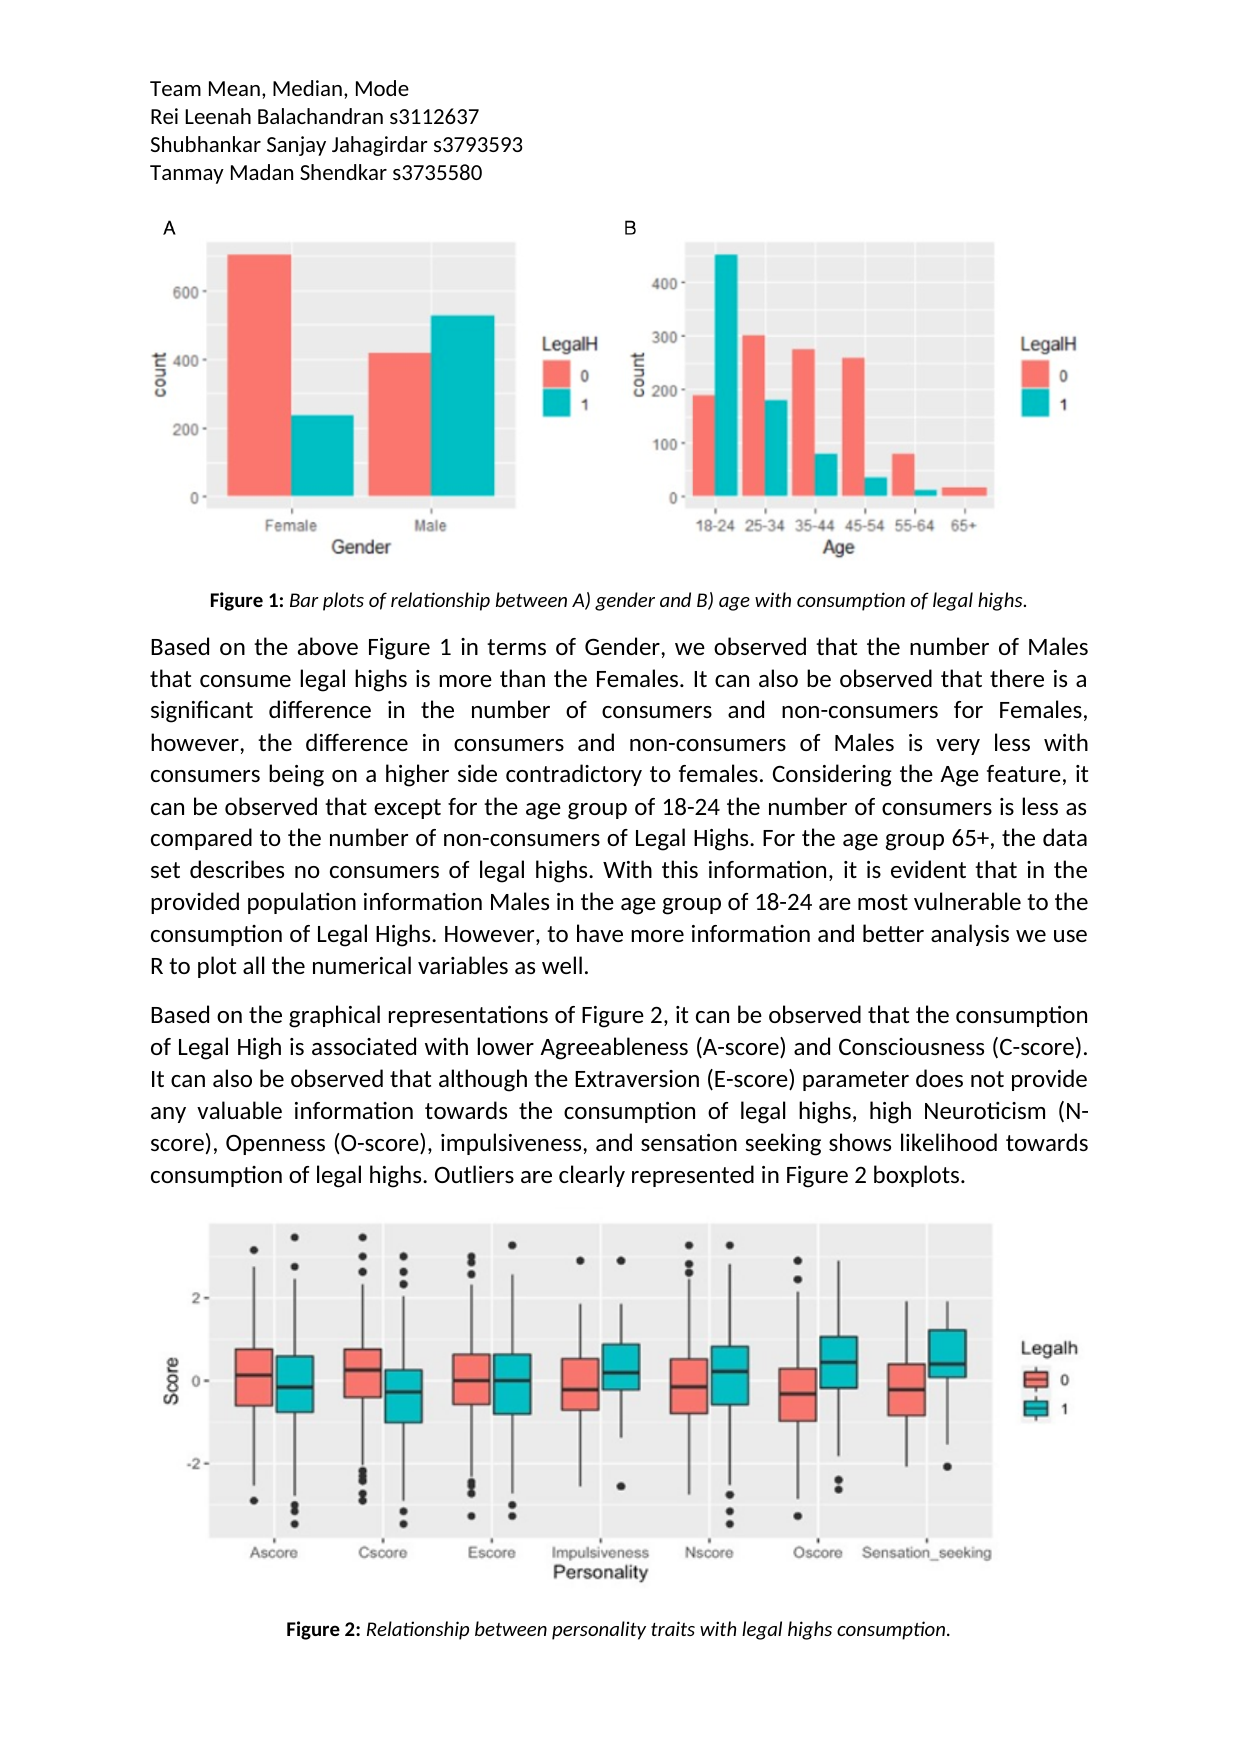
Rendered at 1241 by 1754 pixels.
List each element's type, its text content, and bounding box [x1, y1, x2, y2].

picture [150, 1207, 1091, 1616]
picture [150, 213, 1091, 570]
text Figure 2: Relationship between personality traits with legal highs consumption. [150, 1616, 1090, 1641]
text Figure 1: Bar plots of relationship between A) gender and B) age with consumption of legal highs. [150, 587, 1090, 613]
text Based on the graphical representations of Figure 2, it can be observed that the consumption of Legal High is associated with lower Agreeableness (A-score) and Consciousness (C-score). It can also be observed that although the Extraversion (E-score) parameter does not provide any valuable information towards the consumption of legal highs, high Neuroticism (N-score), Openness (O-score), impulsiveness, and sensation seeking shows likelihood towards consumption of legal highs. Outliers are clearly represented in Figure 2 boxplots. [150, 999, 1090, 1189]
text Based on the above Figure 1 in terms of Gender, we observed that the number of Males that consume legal highs is more than the Females. It can also be observed that there is a significant difference in the number of consumers and non-consumers for Females, however, the difference in consumers and non-consumers of Males is very less with consumers being on a higher side contradictory to females. Considering the Age feature, it can be observed that except for the age group of 18-24 the number of consumers is less as compared to the number of non-consumers of Legal Highs. For the age group 65+, the data set describes no consumers of legal highs. With this information, it is evident that in the provided population information Males in the age group of 18-24 are most vulnerable to the consumption of Legal Highs. However, to have more information and better analysis we use R to plot all the numerical variables as well. [150, 631, 1090, 981]
